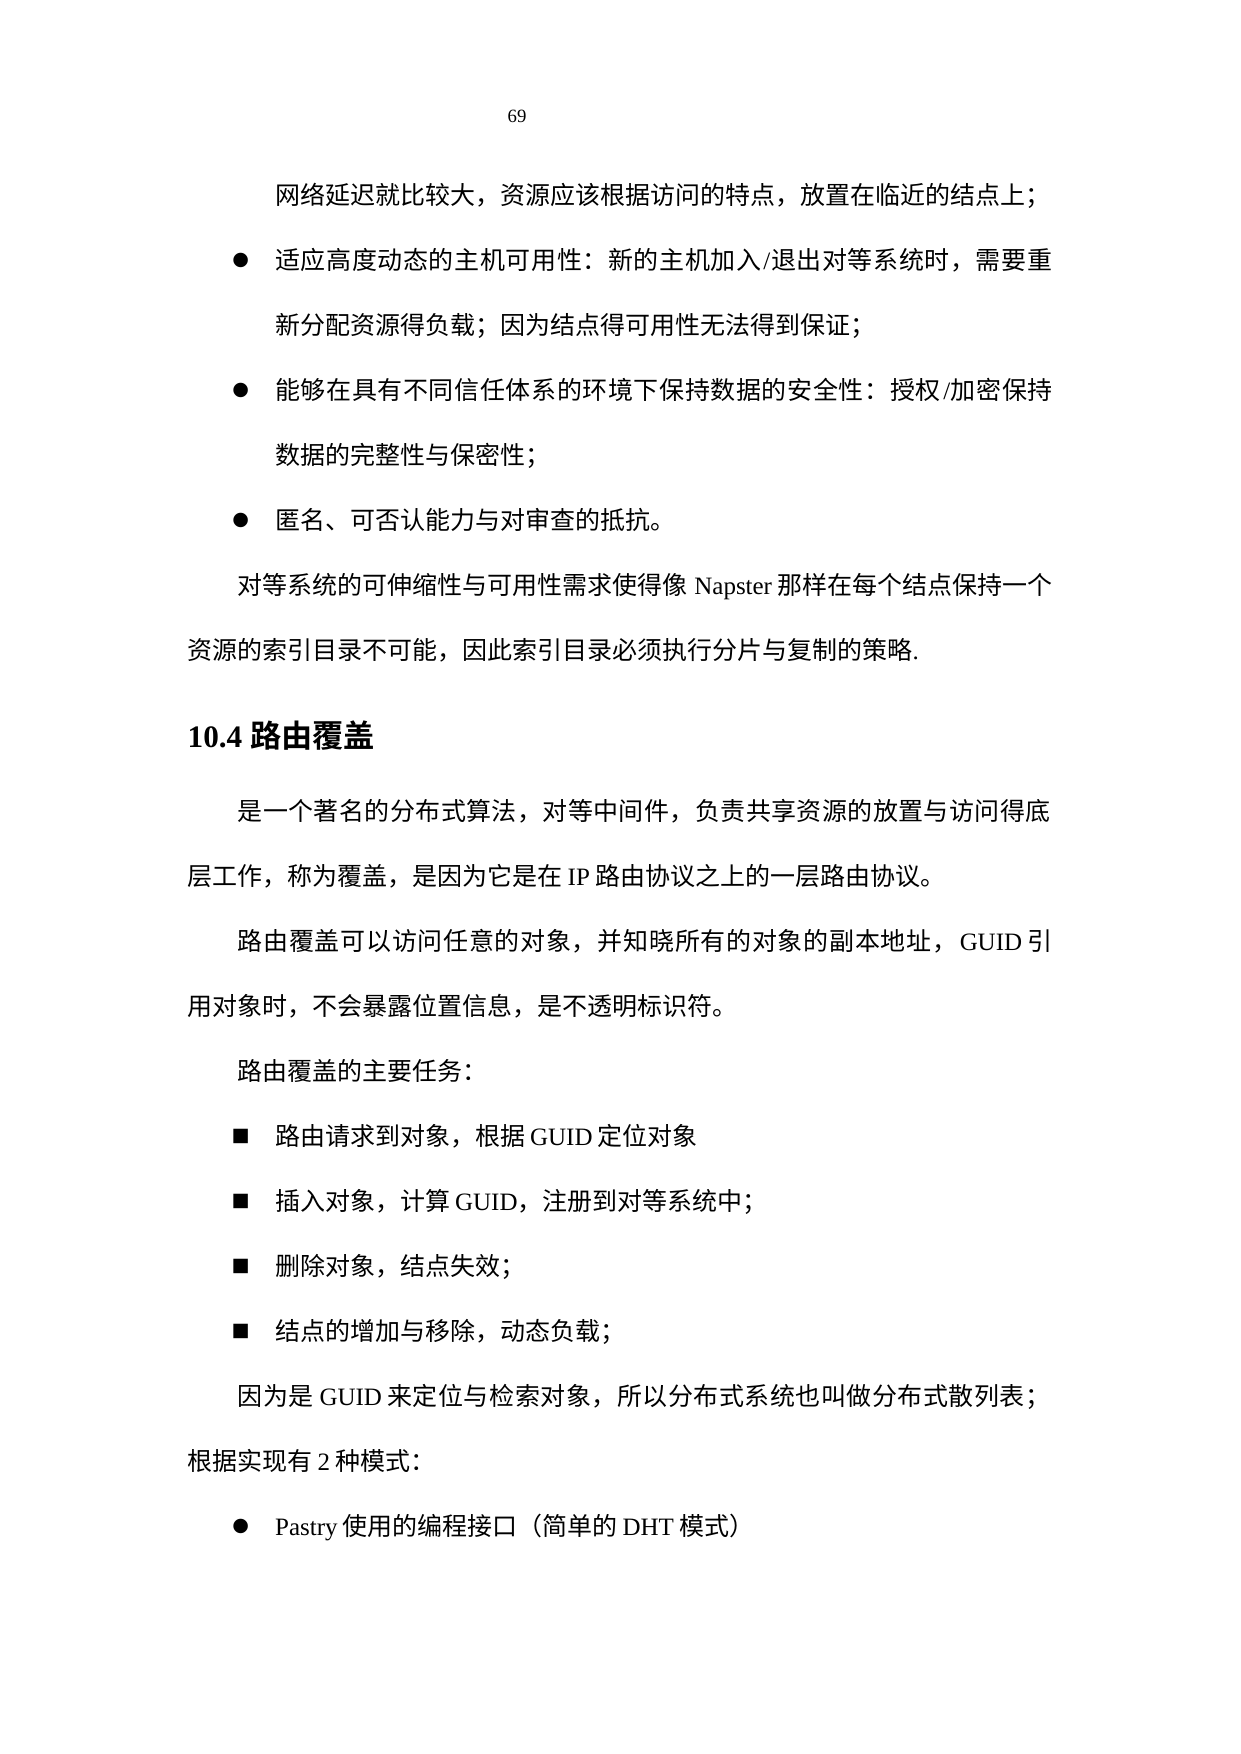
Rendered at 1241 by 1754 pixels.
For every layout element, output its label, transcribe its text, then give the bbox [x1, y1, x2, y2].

list 路由请求到对象，根据GUID定位对象 [231, 1103, 1053, 1168]
text 路由覆盖可以访问任意的对象，并知晓所有的对象的副本地址，GUID引用对象时，不会暴露位置信息，是不透明标识符。 [187, 908, 1053, 1038]
text 因为是GUID来定位与检索对象，所以分布式系统也叫做分布式散列表；根据实现有2种模式： [187, 1363, 1053, 1493]
list 能够在具有不同信任体系的环境下保持数据的安全性：授权/加密保持数据的完整性与保密性； [231, 357, 1053, 487]
text 是一个著名的分布式算法，对等中间件，负责共享资源的放置与访问得底层工作，称为覆盖，是因为它是在IP路由协议之上的一层路由协议。 [187, 778, 1053, 908]
subtitle 10.4 路由覆盖 [187, 703, 1053, 768]
text 路由覆盖的主要任务： [187, 1038, 1053, 1103]
list 匿名、可否认能力与对审查的抵抗。 [231, 487, 1053, 552]
list 插入对象，计算GUID，注册到对等系统中； [231, 1168, 1053, 1233]
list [231, 162, 1053, 227]
list 适应高度动态的主机可用性：新的主机加入/退出对等系统时，需要重新分配资源得负载；因为结点得可用性无法得到保证； [231, 227, 1053, 357]
text 对等系统的可伸缩性与可用性需求使得像Napster那样在每个结点保持一个资源的索引目录不可能，因此索引目录必须执行分片与复制的策略. [187, 552, 1053, 682]
list Pastry使用的编程接口（简单的DHT模式） [231, 1493, 1053, 1558]
list 结点的增加与移除，动态负载； [231, 1298, 1053, 1363]
list 删除对象，结点失效； [231, 1233, 1053, 1298]
